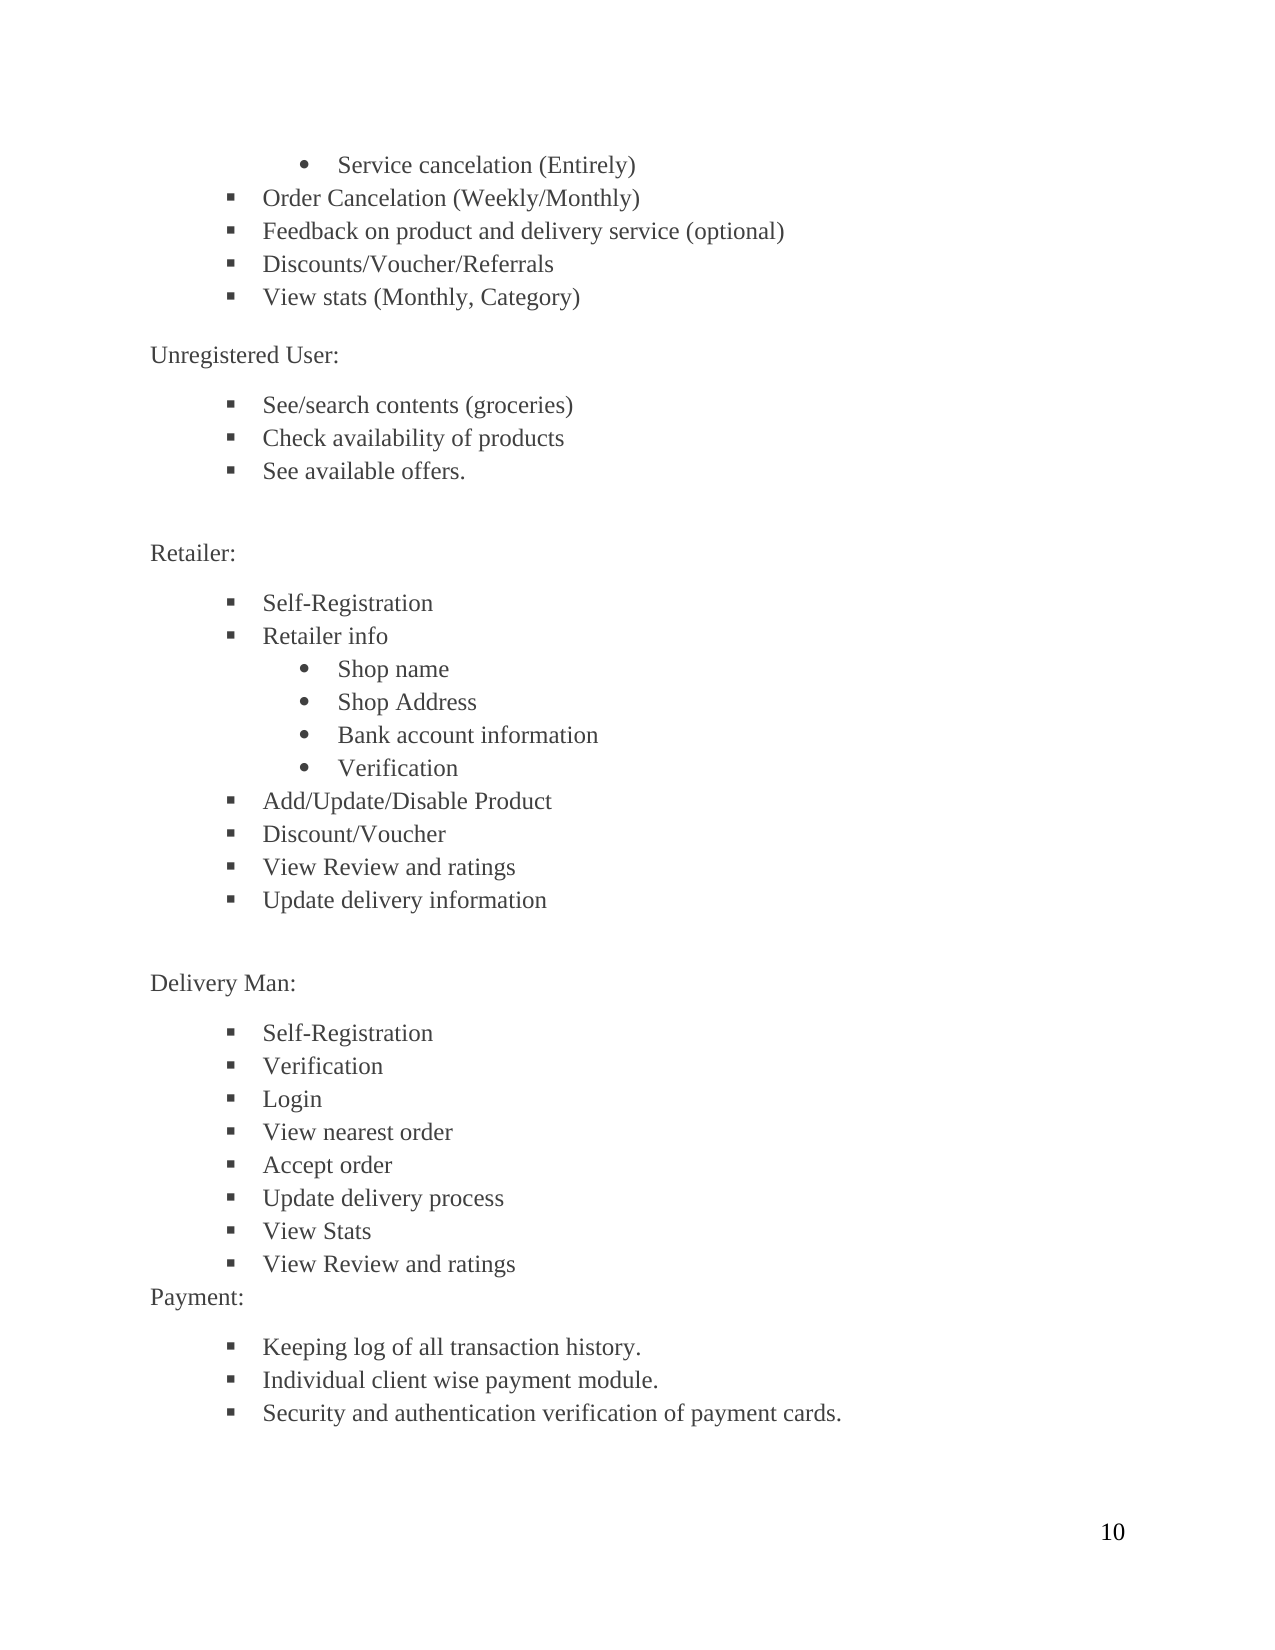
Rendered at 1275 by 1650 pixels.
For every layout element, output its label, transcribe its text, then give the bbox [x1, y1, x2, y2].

list See available offers. [225, 456, 1125, 484]
text Retailer: [150, 538, 1125, 567]
list Bank account information [300, 720, 1125, 749]
list View nearest order [225, 1117, 1125, 1146]
text Unregistered User: [150, 340, 1125, 369]
list Individual client wise payment module. [225, 1365, 1125, 1393]
list Self-Registration [225, 1018, 1125, 1047]
list Discounts/Voucher/Referrals [225, 249, 1125, 278]
list Keeping log of all transaction history. [225, 1332, 1125, 1360]
list Login [225, 1084, 1125, 1113]
list Shop name [300, 654, 1125, 683]
list Shop Address [300, 687, 1125, 716]
list Discount/Voucher [225, 819, 1125, 848]
list View stats (Monthly, Category) [225, 282, 1125, 311]
list Accept order [225, 1150, 1125, 1179]
list Update delivery information [225, 885, 1125, 914]
list Self-Registration [225, 588, 1125, 617]
text Delivery Man: [150, 968, 1125, 997]
text Payment: [150, 1282, 1125, 1311]
list Update delivery process [225, 1183, 1125, 1212]
list Check availability of products [225, 423, 1125, 452]
list View Review and ratings [225, 1249, 1125, 1278]
list See/search contents (groceries) [225, 390, 1125, 418]
list Security and authentication verification of payment cards. [225, 1398, 1125, 1426]
list Order Cancelation (Weekly/Monthly) [225, 183, 1125, 212]
list Feedback on product and delivery service (optional) [225, 216, 1125, 245]
list Service cancelation (Entirely) [300, 150, 1125, 179]
list View Review and ratings [225, 852, 1125, 881]
list View Stats [225, 1216, 1125, 1245]
list Retailer info [225, 621, 1125, 650]
list Add/Update/Disable Product [225, 786, 1125, 815]
list Verification [225, 1051, 1125, 1079]
list Verification [300, 753, 1125, 782]
